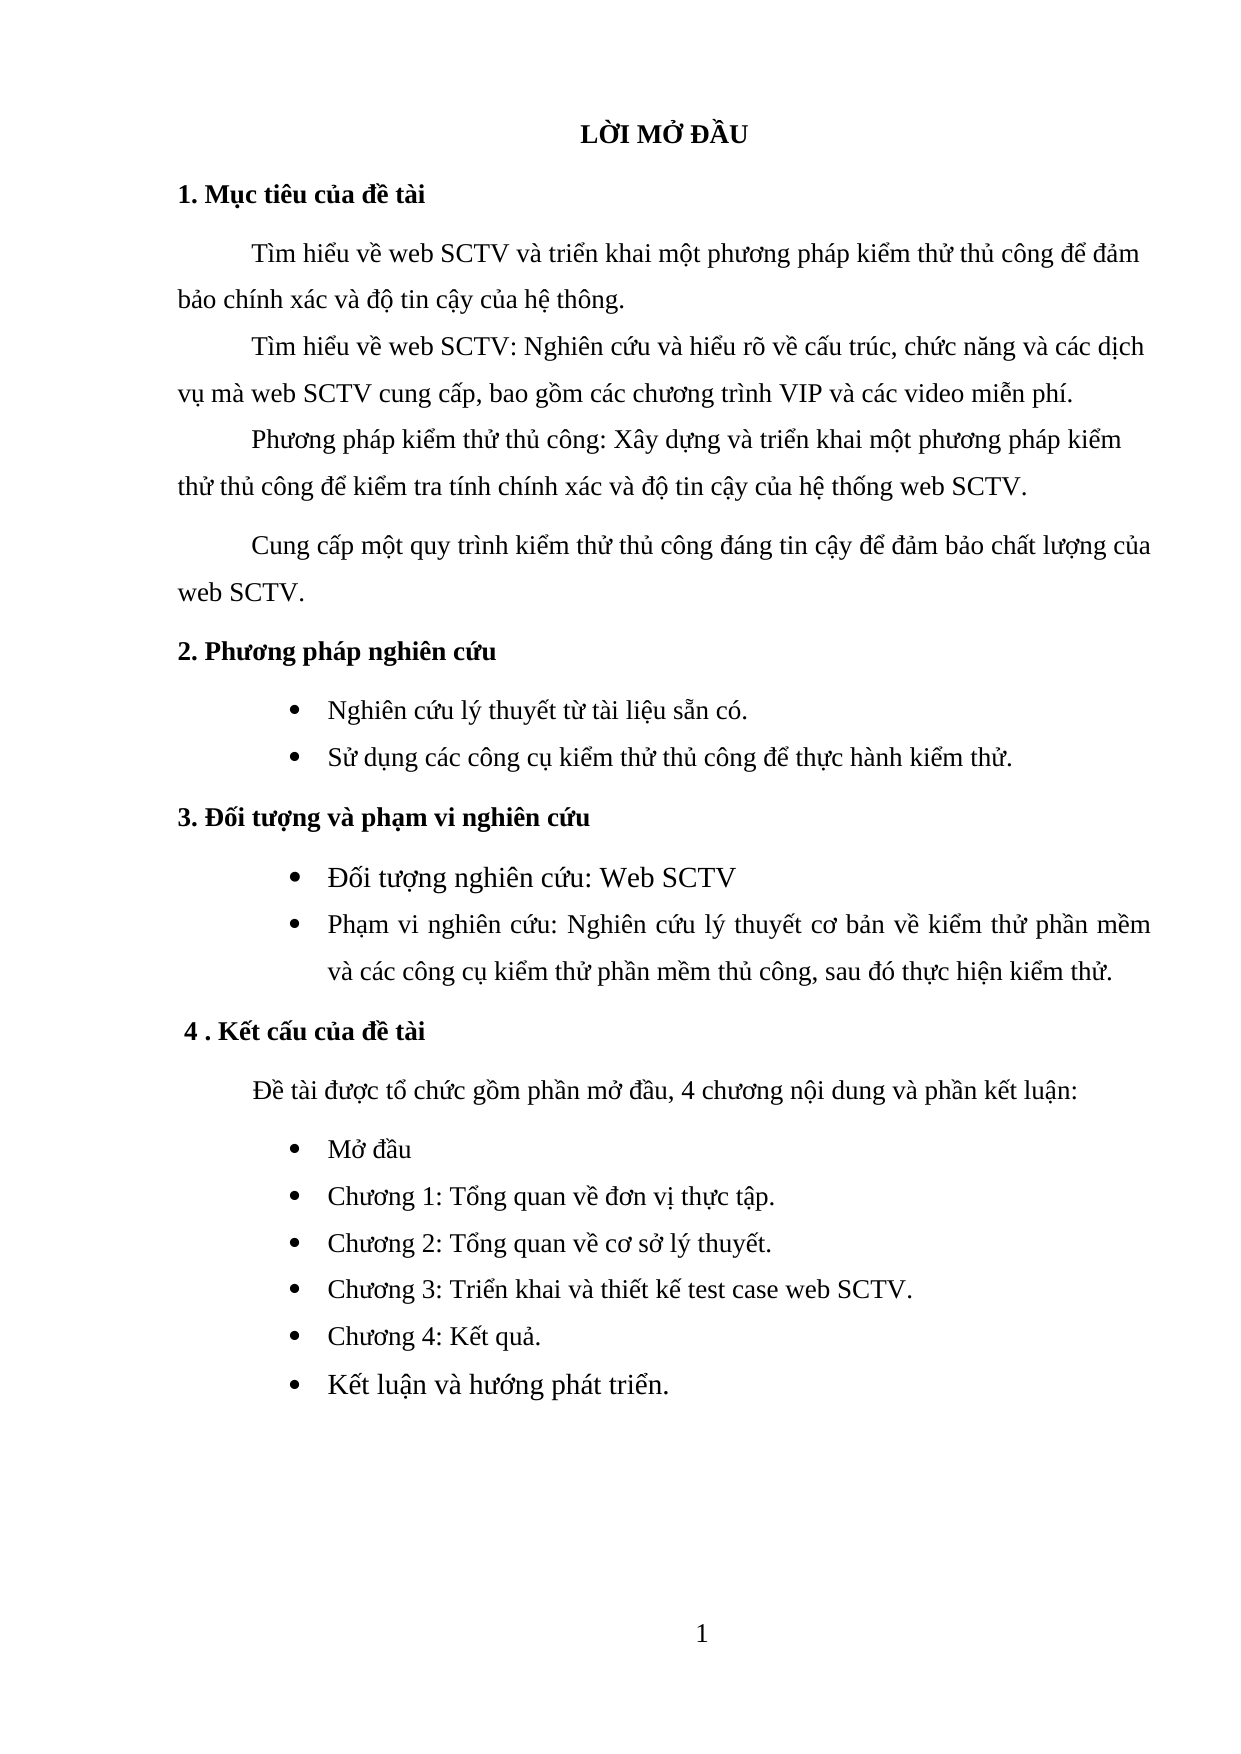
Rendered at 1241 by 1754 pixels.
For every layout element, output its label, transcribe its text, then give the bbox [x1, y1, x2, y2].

list Chương 2: Tổng quan về cơ sở lý thuyết. [290, 1227, 1152, 1258]
text Đề tài được tổ chức gồm phần mở đầu, 4 chương nội dung và phần kết luận: [177, 1074, 1152, 1105]
subtitle LỜI MỞ ĐẦU [177, 119, 1152, 150]
list Sử dụng các công cụ kiểm thử thủ công để thực hành kiểm thử. [290, 741, 1152, 773]
list Chương 4: Kết quả. [290, 1320, 1152, 1352]
list Phạm vi nghiên cứu: Nghiên cứu lý thuyết cơ bản về kiểm thử phần mềm và các công cụ kiểm thử phần mềm thủ công, sau đó thực hiện kiểm thử. [290, 909, 1152, 987]
list Tìm hiểu về web SCTV và triển khai một phương pháp kiểm thử thủ công để đảm bảo chính xác và độ tin cậy của hệ thông. [177, 237, 1152, 315]
list Đối tượng nghiên cứu: Web SCTV [290, 860, 1152, 893]
text 4 . Kết cấu của đề tài [177, 1014, 1152, 1046]
list Phương pháp kiểm thử thủ công: Xây dựng và triển khai một phương pháp kiểm thử thủ công để kiểm tra tính chính xác và độ tin cậy của hệ thống web SCTV. [177, 424, 1152, 501]
text 3. Đối tượng và phạm vi nghiên cứu [177, 801, 1152, 832]
text 1. Mục tiêu của đề tài [177, 178, 1152, 209]
list Chương 3: Triển khai và thiết kế test case web SCTV. [290, 1273, 1152, 1305]
list Chương 1: Tổng quan về đơn vị thực tập. [290, 1180, 1152, 1211]
list Mở đầu [290, 1133, 1152, 1164]
list Nghiên cứu lý thuyết từ tài liệu sẵn có. [290, 694, 1152, 726]
text 2. Phương pháp nghiên cứu [177, 635, 1152, 666]
text Cung cấp một quy trình kiểm thử thủ công đáng tin cậy để đảm bảo chất lượng của web SCTV. [177, 529, 1152, 607]
list Kết luận và hướng phát triển. [290, 1367, 1152, 1401]
list Tìm hiểu về web SCTV: Nghiên cứu và hiểu rõ về cấu trúc, chức năng và các dịch vụ mà web SCTV cung cấp, bao gồm các chương trình VIP và các video miễn phí. [177, 330, 1152, 408]
